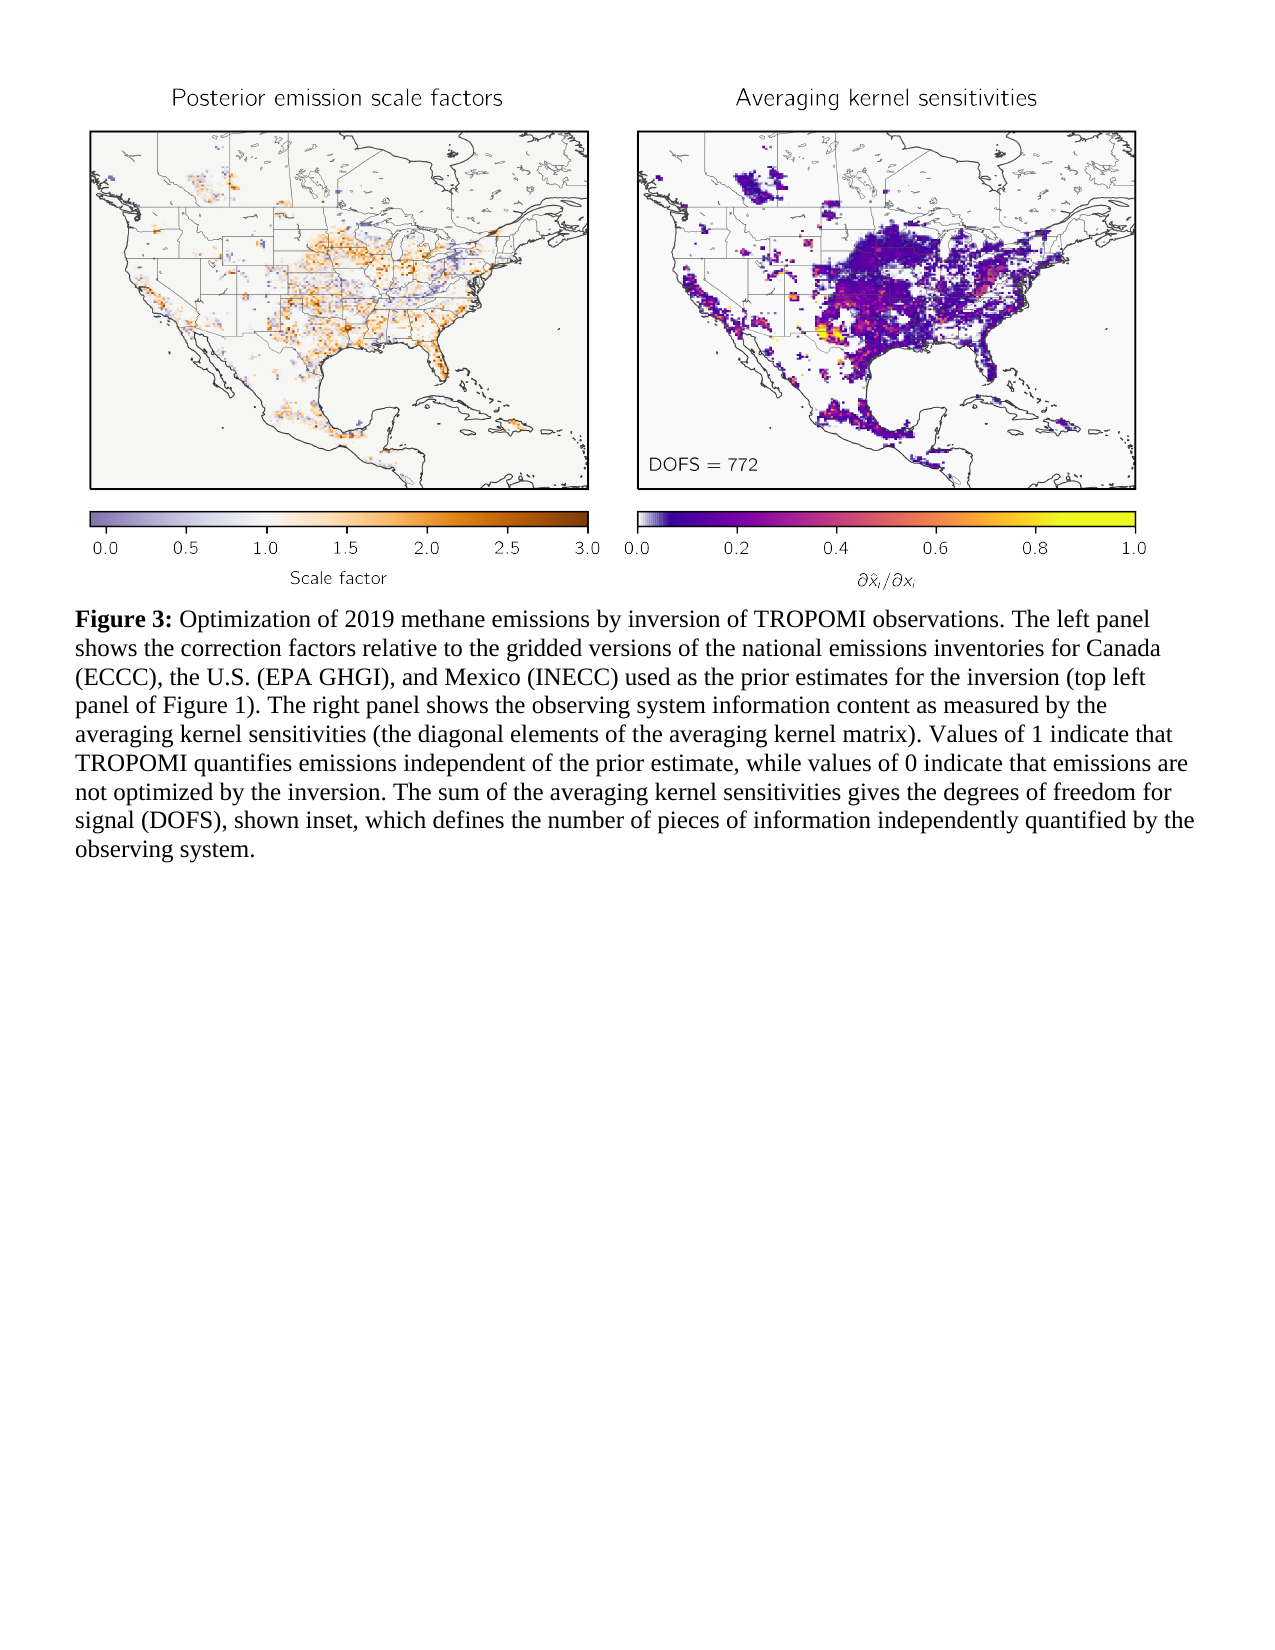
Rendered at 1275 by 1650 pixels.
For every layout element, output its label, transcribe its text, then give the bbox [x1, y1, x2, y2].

text Figure 3: Optimization of 2019 methane emissions by inversion of TROPOMI observations. The left panel shows the correction factors relative to the gridded versions of the national emissions inventories for Canada (ECCC), the U.S. (EPA GHGI), and Mexico (INECC) used as the prior estimates for the inversion (top left panel of Figure 1). The right panel shows the observing system information content as measured by the averaging kernel sensitivities (the diagonal elements of the averaging kernel matrix). Values of 1 indicate that TROPOMI quantifies emissions independent of the prior estimate, while values of 0 indicate that emissions are not optimized by the inversion. The sum of the averaging kernel sensitivities gives the degrees of freedom for signal (DOFS), shown inset, which defines the number of pieces of information independently quantified by the observing system. [75, 604, 1200, 863]
picture [75, 75, 1163, 605]
